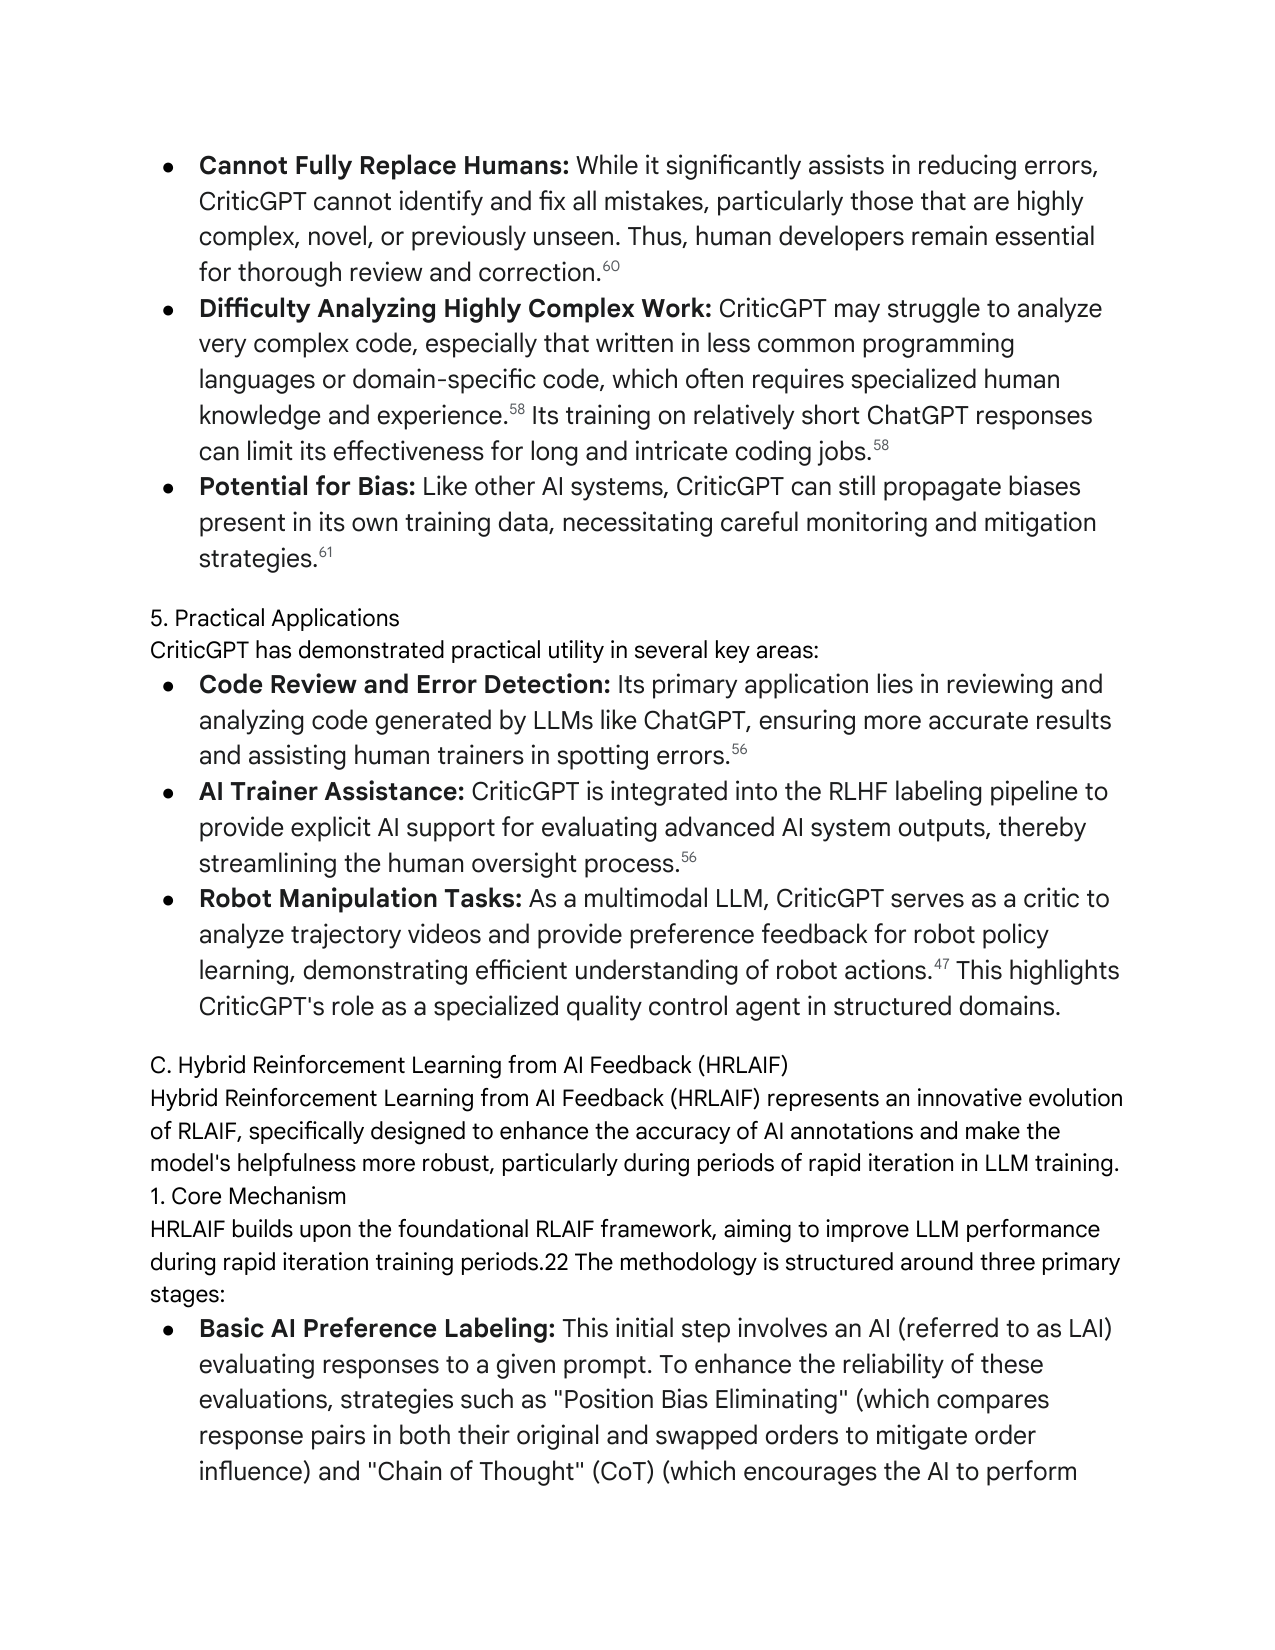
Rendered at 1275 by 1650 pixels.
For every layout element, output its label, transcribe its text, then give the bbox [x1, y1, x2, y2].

text CriticGPT has demonstrated practical utility in several key areas: [150, 636, 1125, 665]
list Difficulty Analyzing Highly Complex Work: CriticGPT may struggle to analyze very complex code, especially that written in less common programming languages or domain-specific code, which often requires specialized human knowledge and experience.58 Its training on relatively short ChatGPT responses can limit its effectiveness for long and intricate coding jobs.58 [161, 293, 1125, 467]
text 5. Practical Applications [150, 604, 1125, 632]
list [161, 1313, 1125, 1487]
text HRLAIF builds upon the foundational RLAIF framework, aiming to improve LLM performance during rapid iteration training periods.22 The methodology is structured around three primary stages: [150, 1215, 1125, 1309]
text Hybrid Reinforcement Learning from AI Feedback (HRLAIF) represents an innovative evolution of RLAIF, specifically designed to enhance the accuracy of AI annotations and make the model's helpfulness more robust, particularly during periods of rapid iteration in LLM training. [150, 1084, 1125, 1178]
list Robot Manipulation Tasks: As a multimodal LLM, CriticGPT serves as a critic to analyze trajectory videos and provide preference feedback for robot policy learning, demonstrating efficient understanding of robot actions.47 This highlights CriticGPT's role as a specialized quality control agent in structured domains. [161, 883, 1125, 1022]
list AI Trainer Assistance: CriticGPT is integrated into the RLHF labeling pipeline to provide explicit AI support for evaluating advanced AI system outputs, thereby streamlining the human oversight process.56 [161, 776, 1125, 879]
text 1. Core Mechanism [150, 1182, 1125, 1211]
list Cannot Fully Replace Humans: While it significantly assists in reducing errors, CriticGPT cannot identify and fix all mistakes, particularly those that are highly complex, novel, or previously unseen. Thus, human developers remain essential for thorough review and correction.60 [161, 150, 1125, 288]
list Code Review and Error Detection: Its primary application lies in reviewing and analyzing code generated by LLMs like ChatGPT, ensuring more accurate results and assisting human trainers in spotting errors.56 [161, 669, 1125, 772]
text C. Hybrid Reinforcement Learning from AI Feedback (HRLAIF) [150, 1051, 1125, 1080]
list Potential for Bias: Like other AI systems, CriticGPT can still propagate biases present in its own training data, necessitating careful monitoring and mitigation strategies.61 [161, 472, 1125, 574]
